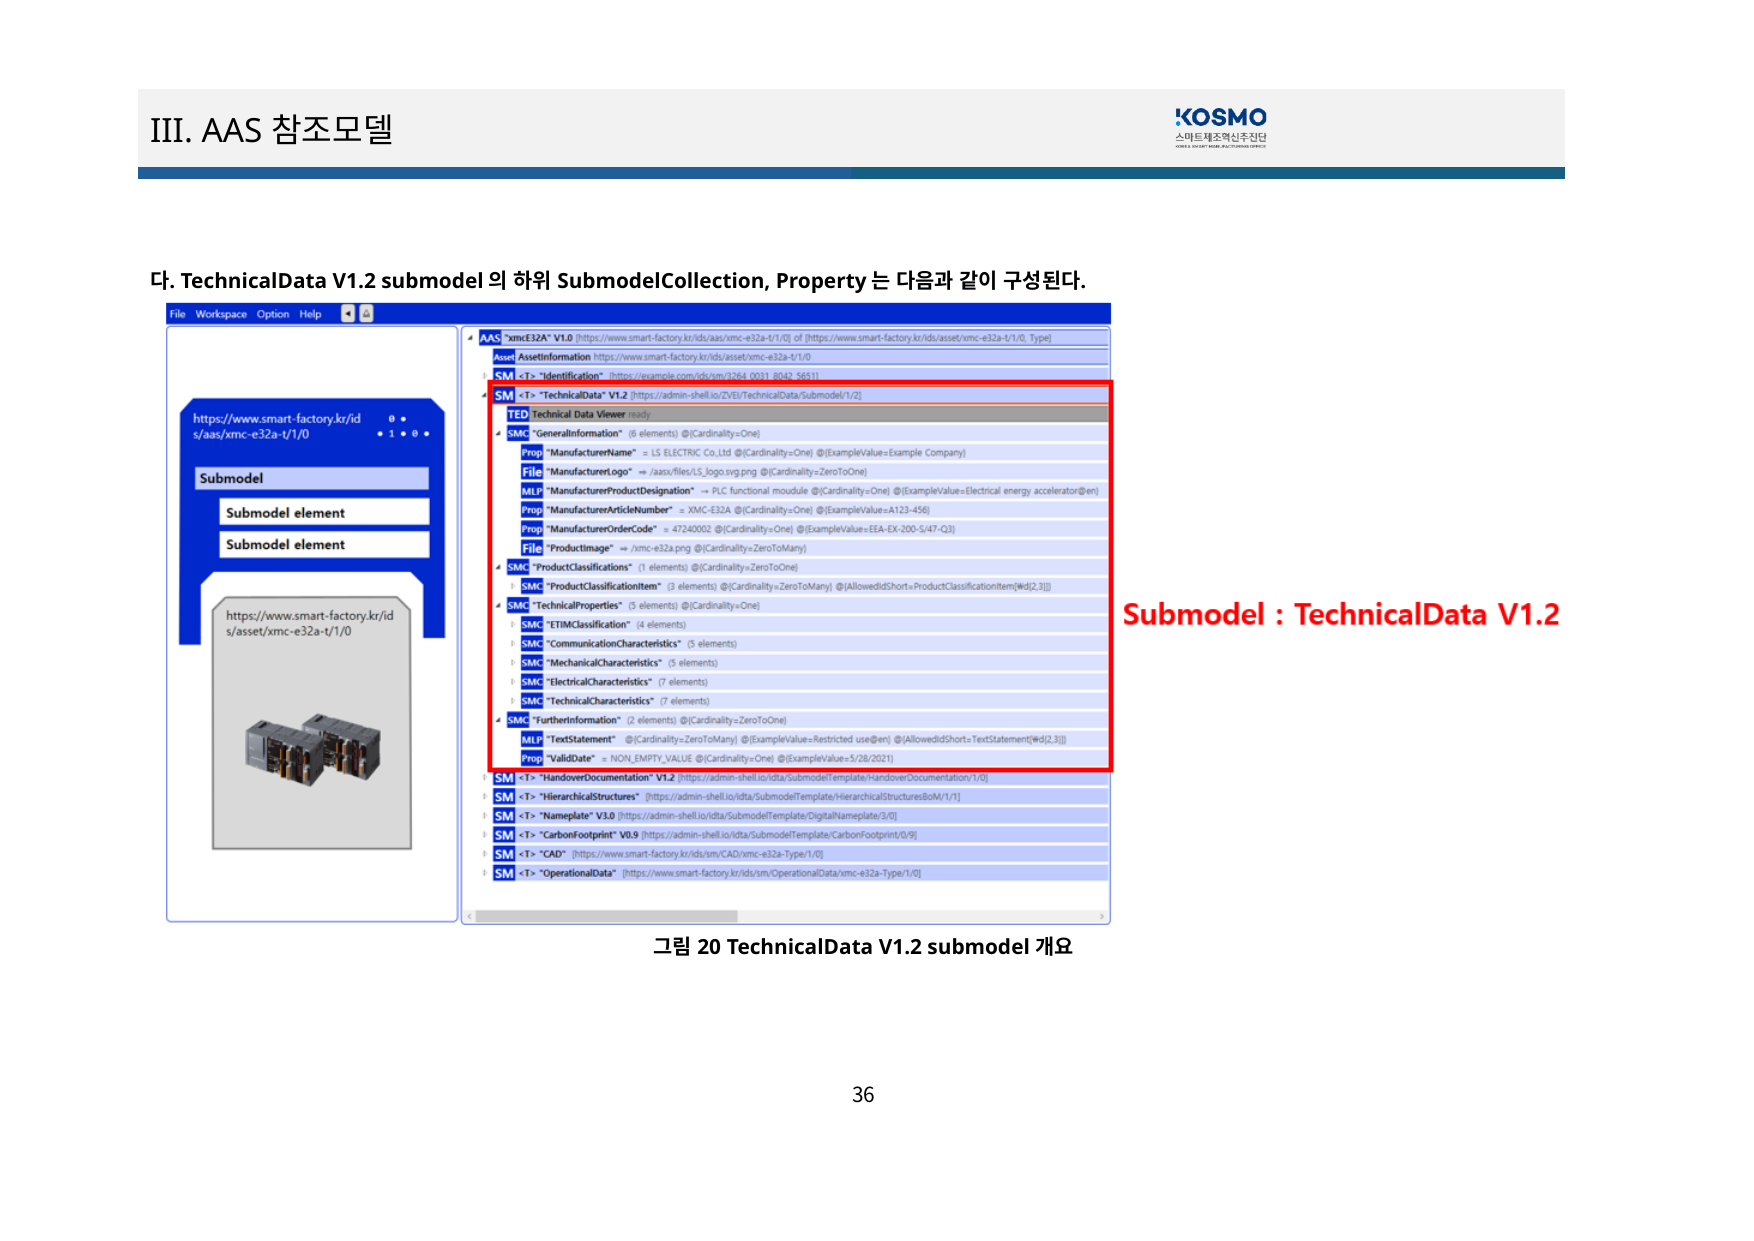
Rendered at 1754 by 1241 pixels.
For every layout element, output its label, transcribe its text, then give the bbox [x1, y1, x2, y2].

picture [1175, 108, 1267, 148]
text 다. TechnicalData V1.2 submodel의 하위 SubmodelCollection, Property는 다음과 같이 구성된다. [150, 264, 1577, 295]
picture [159, 297, 1568, 931]
